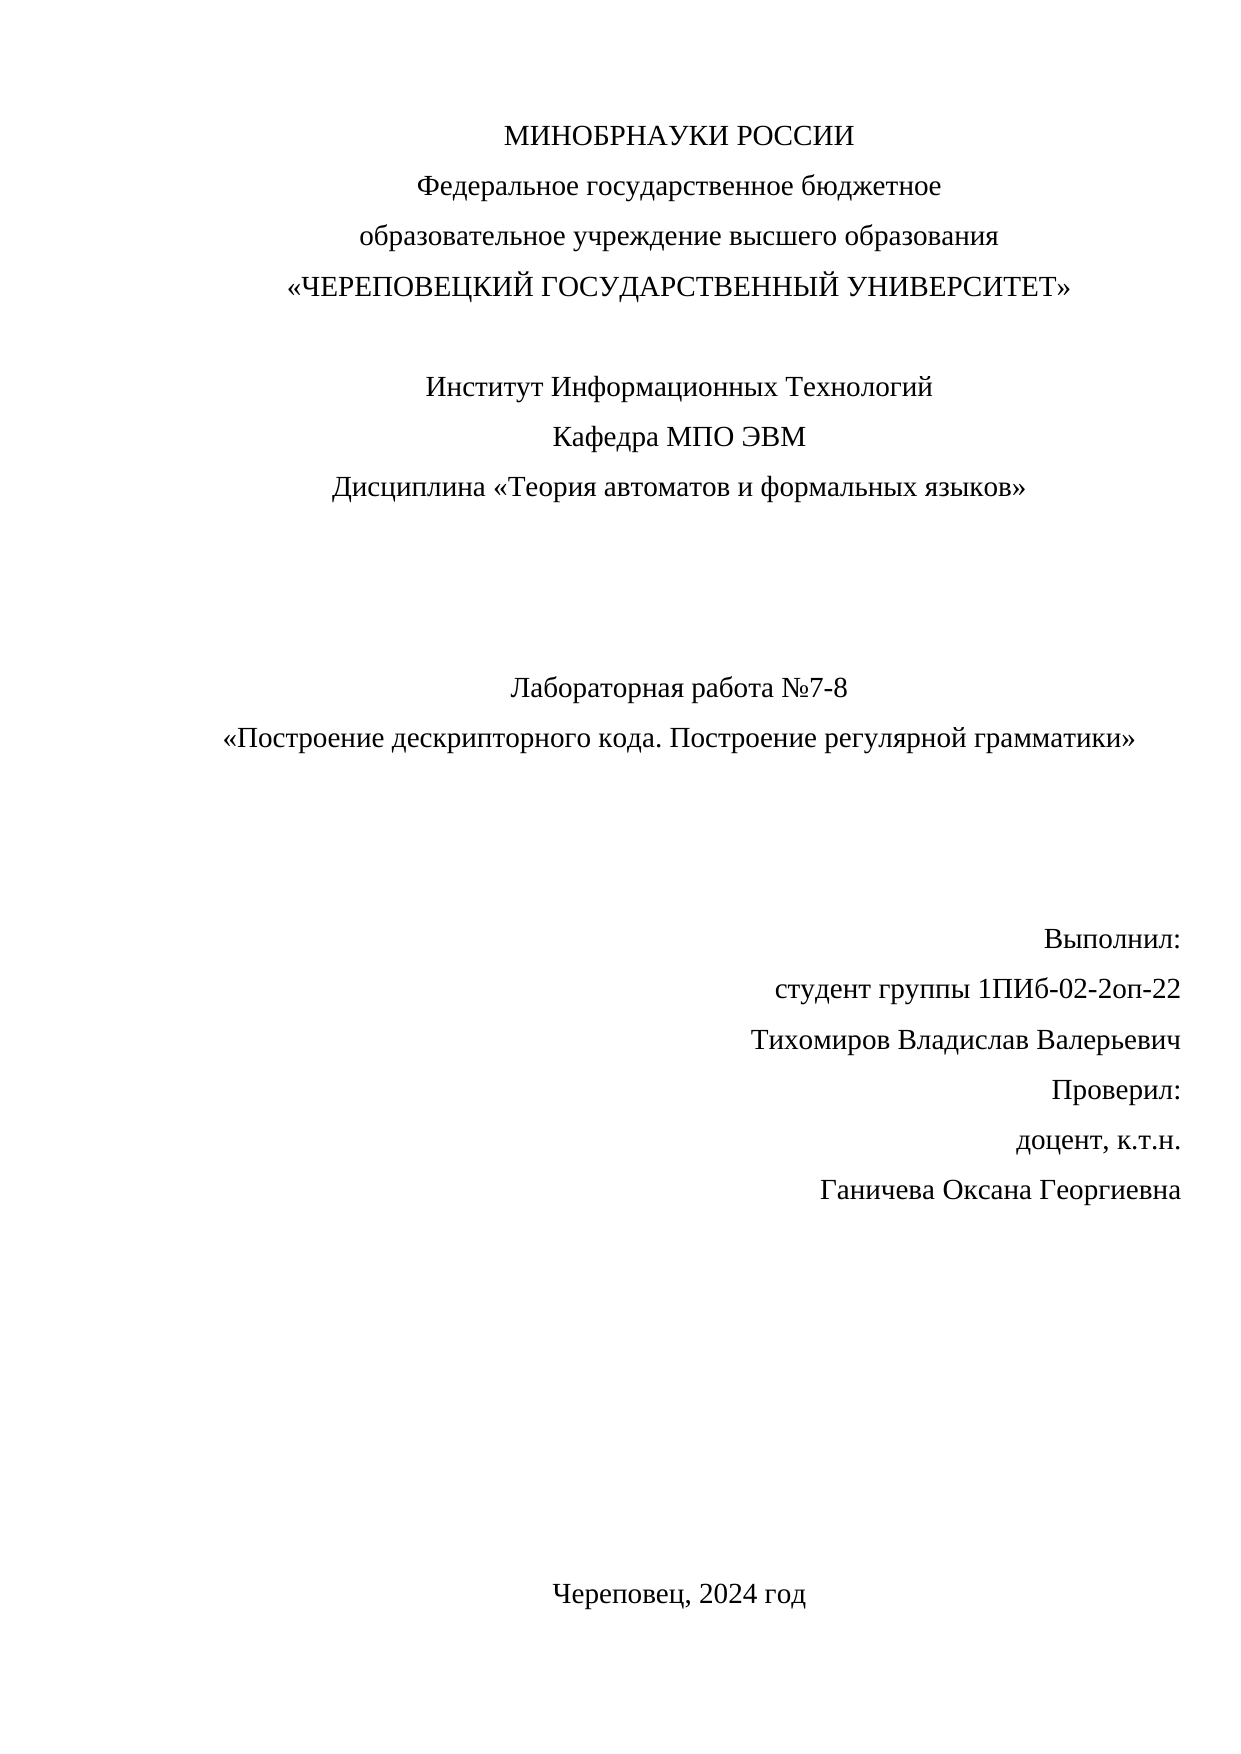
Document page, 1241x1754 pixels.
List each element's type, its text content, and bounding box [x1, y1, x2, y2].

text образовательное учреждение высшего образования [177, 218, 1181, 252]
text Институт Информационных Технологий [177, 369, 1181, 403]
text Тихомиров Владислав Валерьевич [177, 1022, 1181, 1055]
text Дисциплина «Теория автоматов и формальных языков» [177, 469, 1181, 503]
text Ганичева Оксана Георгиевна [177, 1172, 1181, 1206]
text Выполнил: [177, 921, 1181, 955]
text «ЧЕРЕПОВЕЦКИЙ ГОСУДАРСТВЕННЫЙ УНИВЕРСИТЕТ» [177, 269, 1181, 302]
text Проверил: [177, 1072, 1181, 1106]
text Кафедра МПО ЭВМ [177, 419, 1181, 453]
text Лабораторная работа №7-8 [177, 670, 1181, 704]
text доцент, к.т.н. [177, 1122, 1181, 1156]
text «Построение дескрипторного кода. Построение регулярной грамматики» [177, 721, 1181, 754]
text студент группы 1ПИб-02-2оп-22 [177, 972, 1181, 1005]
text МИНОБРНАУКИ РОССИИ [177, 118, 1181, 152]
text Федеральное государственное бюджетное [177, 168, 1181, 202]
text Череповец, 2024 год [177, 1576, 1181, 1610]
